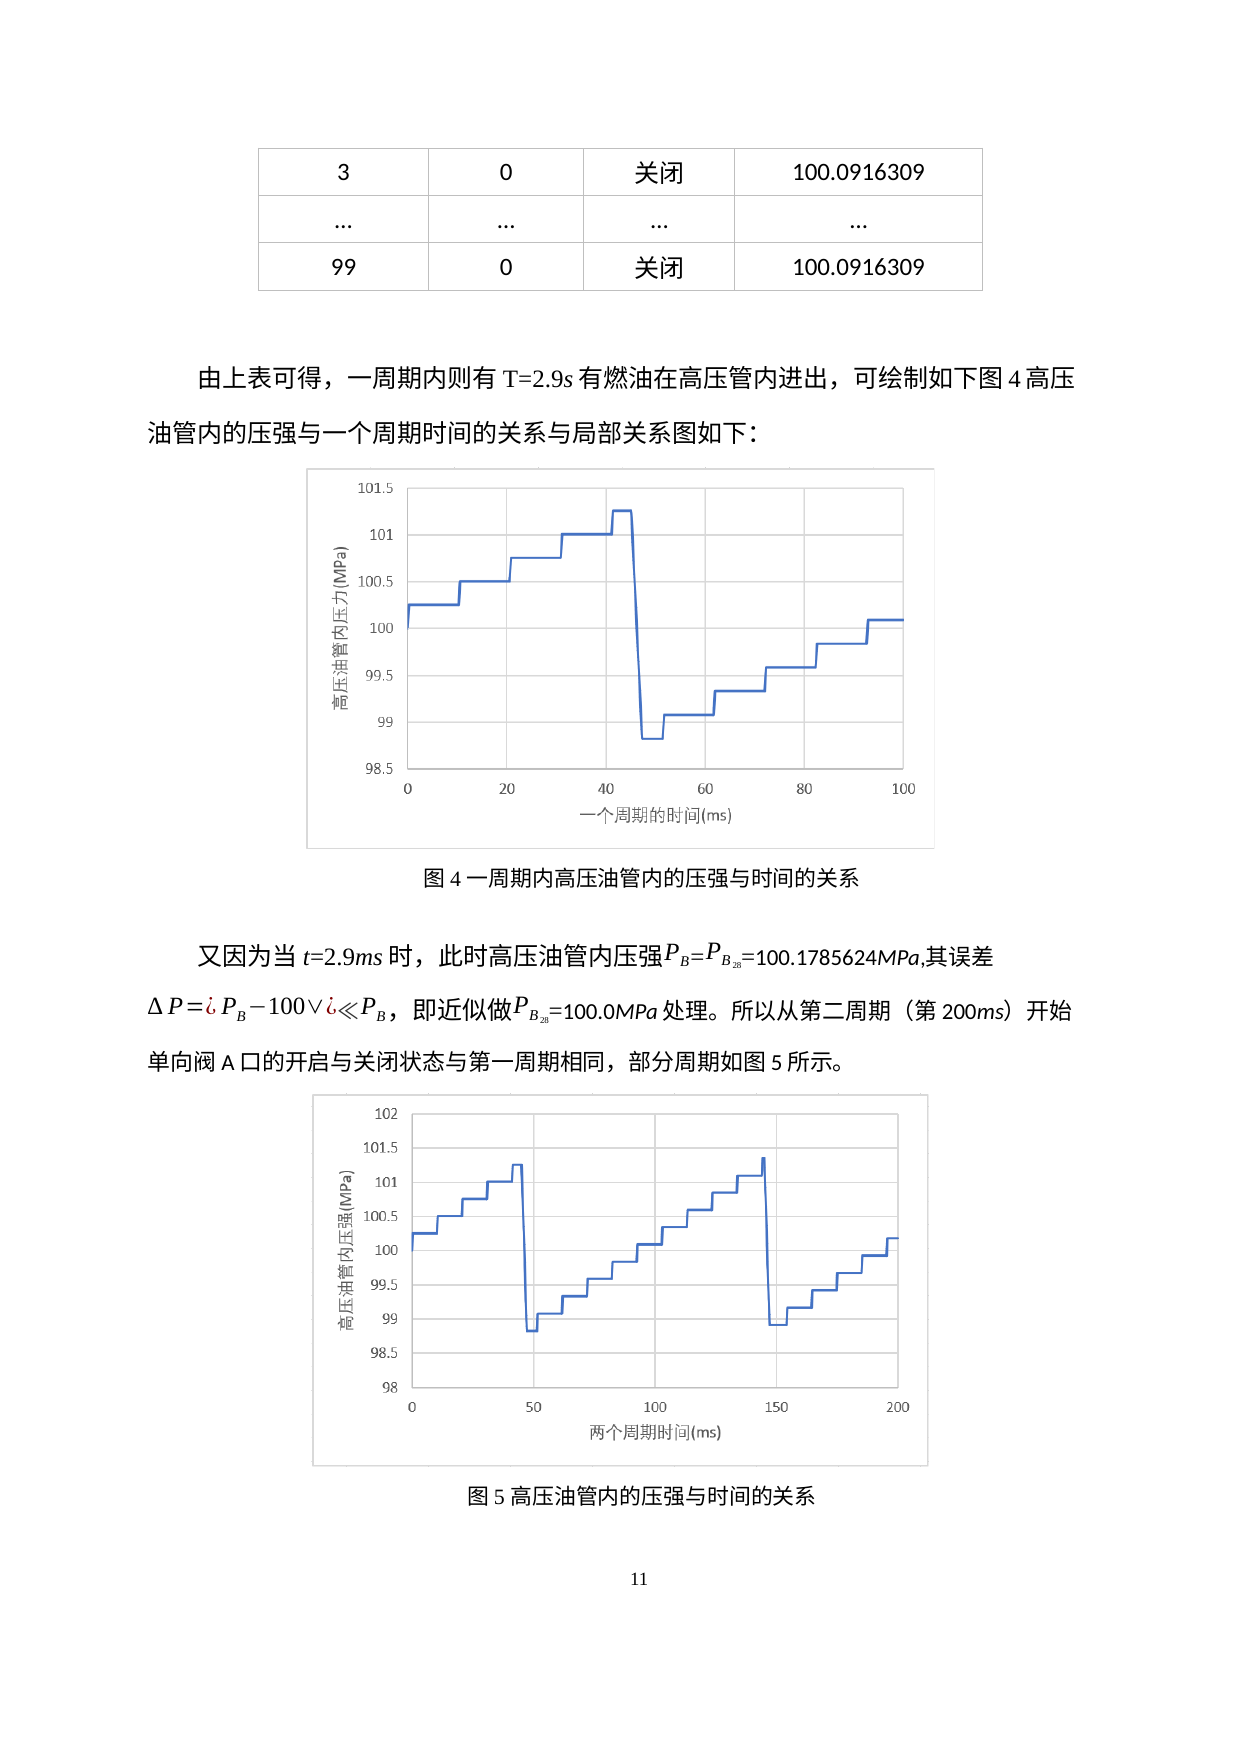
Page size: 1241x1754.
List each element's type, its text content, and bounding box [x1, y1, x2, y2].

table_cell 99 [259, 243, 428, 289]
table_cell 关闭 [584, 149, 734, 195]
table_cell 3 [259, 149, 428, 195]
text 图5 高压油管内的压强与时间的关系 [148, 1479, 1092, 1511]
table_cell … [259, 196, 428, 242]
table_cell … [735, 196, 982, 242]
table_cell 关闭 [584, 243, 734, 289]
picture [306, 467, 935, 849]
table_cell 0 [429, 149, 583, 195]
table_cell 100.0916309 [735, 149, 982, 195]
table_cell … [429, 196, 583, 242]
table_cell 0 [429, 243, 583, 289]
table_cell … [584, 196, 734, 242]
text 由上表可得，一周期内则有T=2.9s有燃油在高压管内进出，可绘制如下图4高压油管内的压强与一个周期时间的关系与局部关系图如下： [148, 359, 1092, 449]
text 图4 一周期内高压油管内的压强与时间的关系 [148, 861, 1092, 893]
table_cell 100.0916309 [735, 243, 982, 289]
picture [311, 1093, 929, 1467]
text 又因为当t=2.9ms时，此时高压油管内压强==100.1785624MPa,其误差≪，即近似做=100.0MPa处理。所以从第二周期（第200ms）开始单向阀A口的开启与关闭状态与第一周期相同，部分周期如图5所示。 [148, 936, 1092, 1077]
